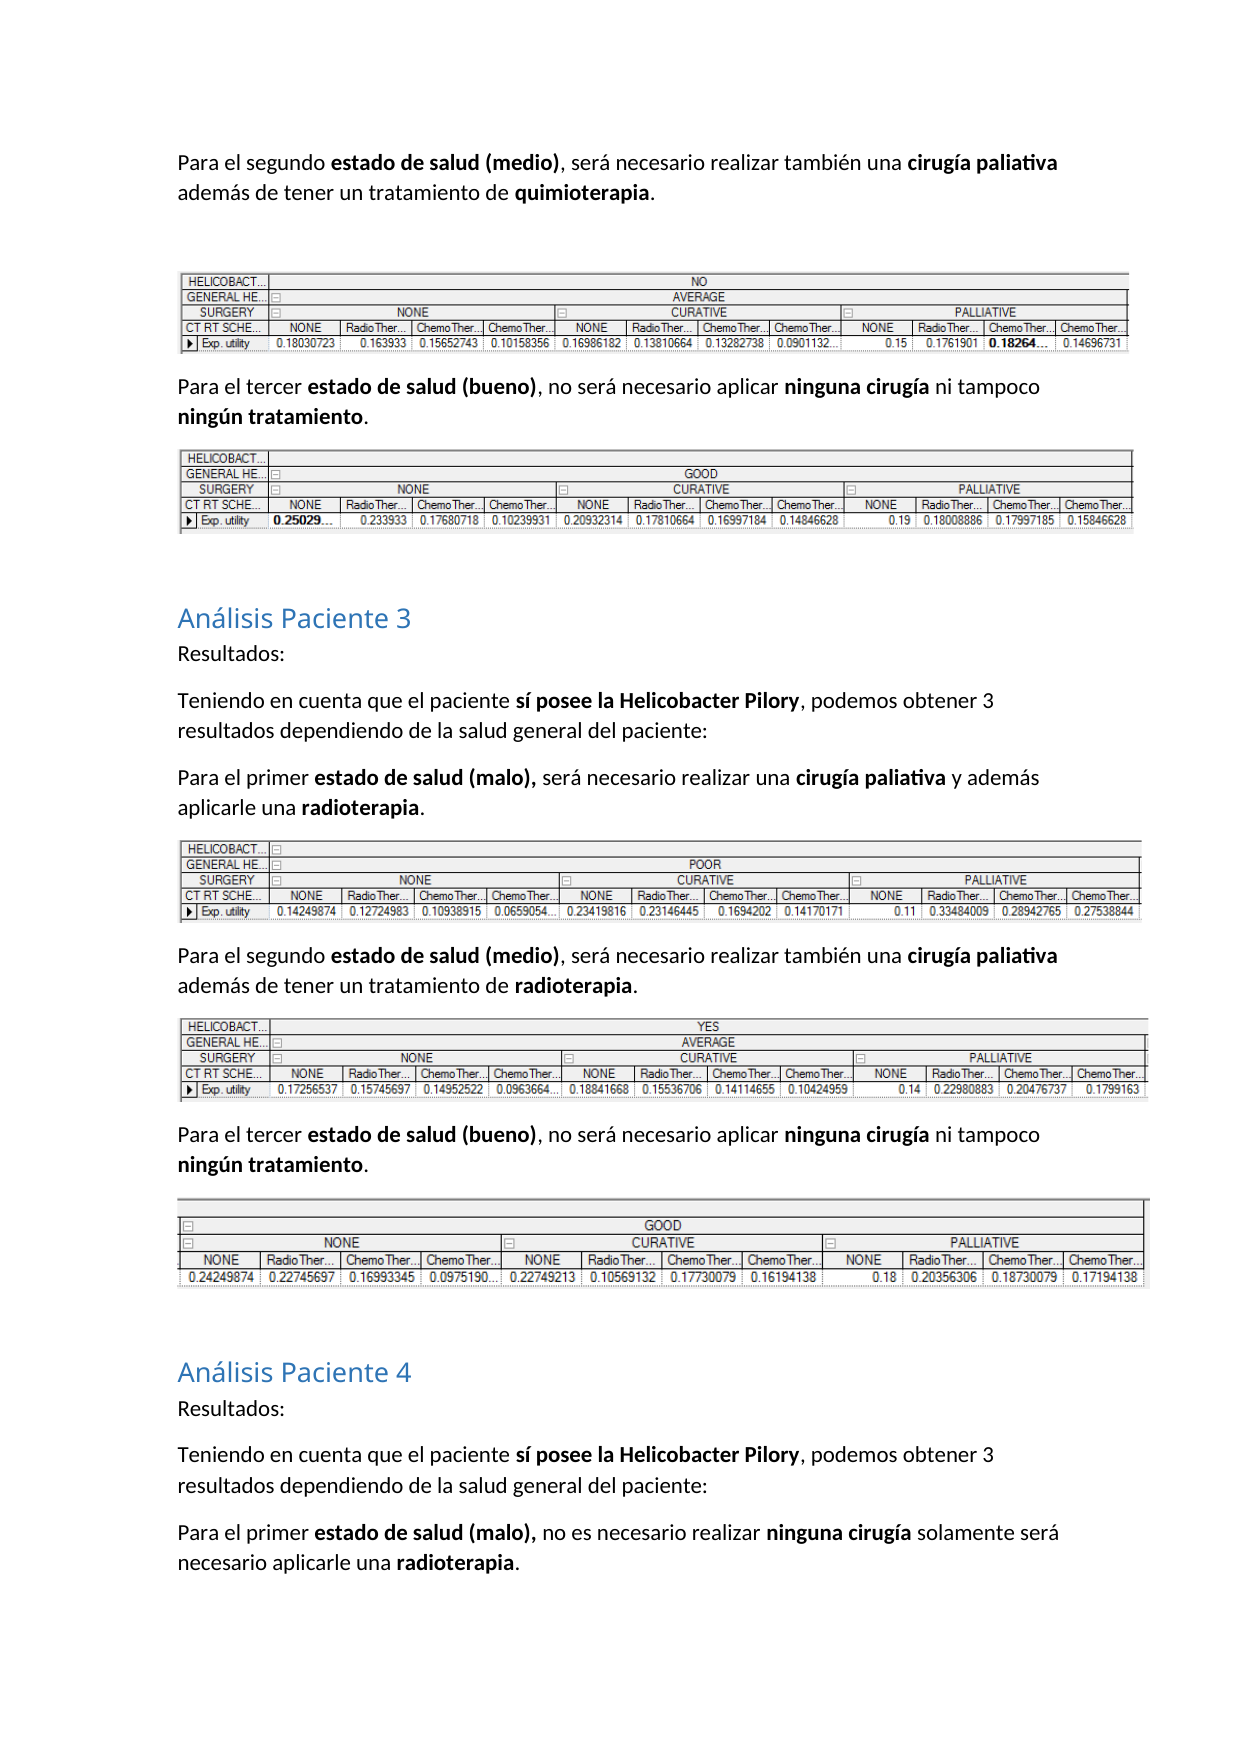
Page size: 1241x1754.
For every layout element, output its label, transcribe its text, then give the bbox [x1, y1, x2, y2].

text Para el tercer estado de salud (bueno), no será necesario aplicar ninguna cirugía ni tampoco ningún tratamiento. [177, 372, 1063, 431]
text Para el segundo estado de salud (medio), será necesario realizar también una cirugía paliativa además de tener un tratamiento de quimioterapia. [177, 148, 1063, 206]
text Resultados: [177, 639, 1063, 667]
text Para el primer estado de salud (malo), no es necesario realizar ninguna cirugía solamente será necesario aplicarle una radioterapia. [177, 1518, 1063, 1576]
picture [177, 1018, 1149, 1102]
text Para el primer estado de salud (malo), será necesario realizar una cirugía paliativa y además aplicarle una radioterapia. [177, 763, 1063, 821]
text Para el segundo estado de salud (medio), será necesario realizar también una cirugía paliativa además de tener un tratamiento de radioterapia. [177, 941, 1063, 999]
picture [177, 840, 1142, 923]
text Resultados: [177, 1394, 1063, 1422]
picture [177, 271, 1130, 354]
text Teniendo en cuenta que el paciente sí posee la Helicobacter Pilory, podemos obtener 3 resultados dependiendo de la salud general del paciente: [177, 686, 1063, 744]
subtitle Análisis Paciente 4 [177, 1354, 1063, 1391]
picture [177, 1197, 1150, 1289]
text Teniendo en cuenta que el paciente sí posee la Helicobacter Pilory, podemos obtener 3 resultados dependiendo de la salud general del paciente: [177, 1441, 1063, 1499]
text Para el tercer estado de salud (bueno), no será necesario aplicar ninguna cirugía ni tampoco ningún tratamiento. [177, 1120, 1063, 1178]
subtitle Análisis Paciente 3 [177, 599, 1063, 636]
picture [177, 449, 1134, 534]
